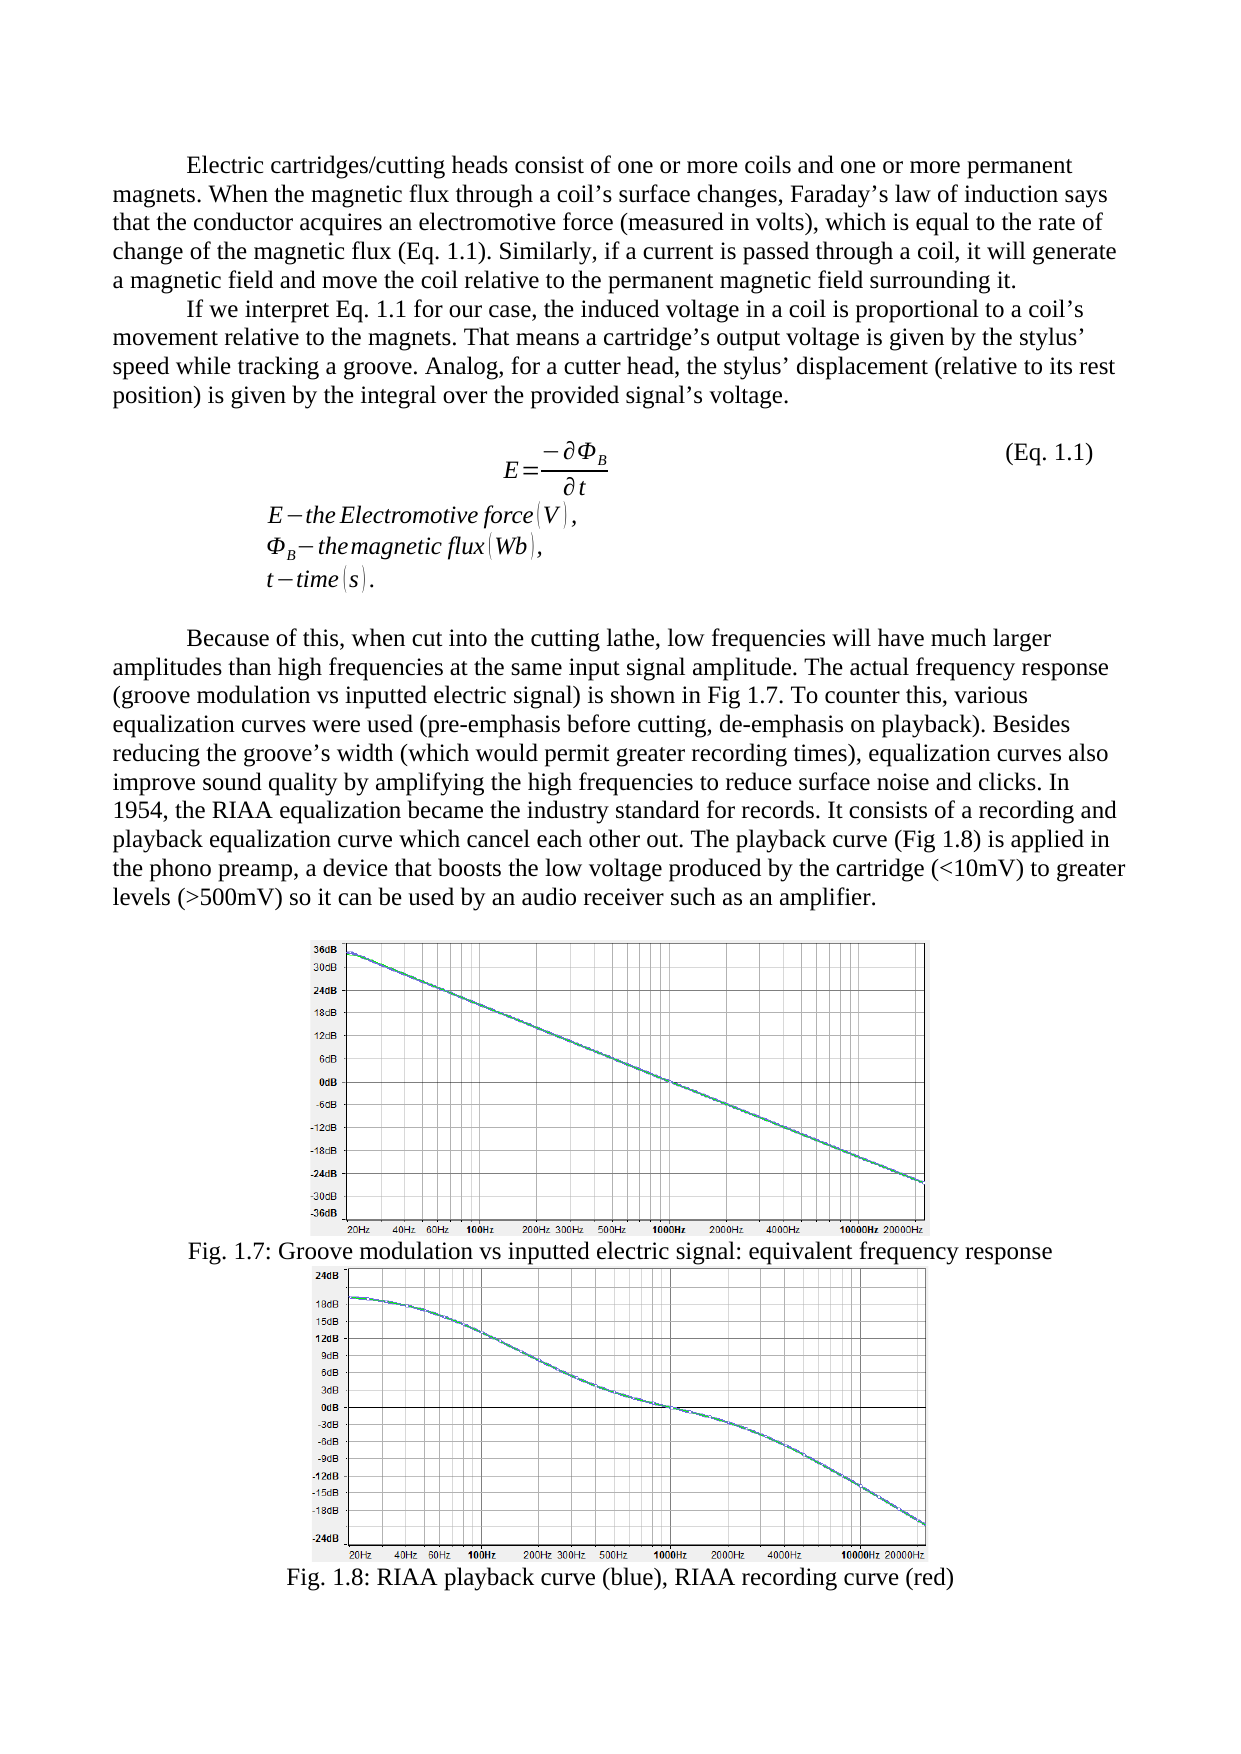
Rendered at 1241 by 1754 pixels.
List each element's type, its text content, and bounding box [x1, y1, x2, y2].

text Electric cartridges/cutting heads consist of one or more coils and one or more permanent magnets. When the magnetic flux through a coil’s surface changes, Faraday’s law of induction says that the conductor acquires an electromotive force (measured in volts), which is equal to the rate of change of the magnetic flux (Eq. 1.1). Similarly, if a current is passed through a coil, it will generate a magnetic field and move the coil relative to the permanent magnetic field surrounding it. [112, 150, 1128, 294]
text Because of this, when cut into the cutting lathe, low frequencies will have much larger amplitudes than high frequencies at the same input signal amplitude. The actual frequency response (groove modulation vs inputted electric signal) is shown in Fig 1.7. To counter this, various equalization curves were used (pre-emphasis before cutting, de-emphasis on playback). Besides reducing the groove’s width (which would permit greater recording times), equalization curves also improve sound quality by amplifying the high frequencies to reduce surface noise and clicks. In 1954, the RIAA equalization became the industry standard for records. It consists of a recording and playback equalization curve which cancel each other out. The playback curve (Fig 1.8) is applied in the phono preamp, a device that boosts the low voltage produced by the cartridge (<10mV) to greater levels (>500mV) so it can be used by an audio receiver such as an amplifier. [112, 623, 1128, 911]
text Fig. 1.8: RIAA playback curve (blue), RIAA recording curve (red) [112, 1264, 1128, 1590]
text If we interpret Eq. 1.1 for our case, the induced voltage in a coil is proportional to a coil’s movement relative to the magnets. That means a cartridge’s output voltage is given by the stylus’ speed while tracking a groove. Analog, for a cutter head, the stylus’ displacement (relative to its rest position) is given by the integral over the provided signal’s voltage. [112, 294, 1128, 409]
text Fig. 1.7: Groove modulation vs inputted electric signal: equivalent frequency response [112, 939, 1128, 1264]
